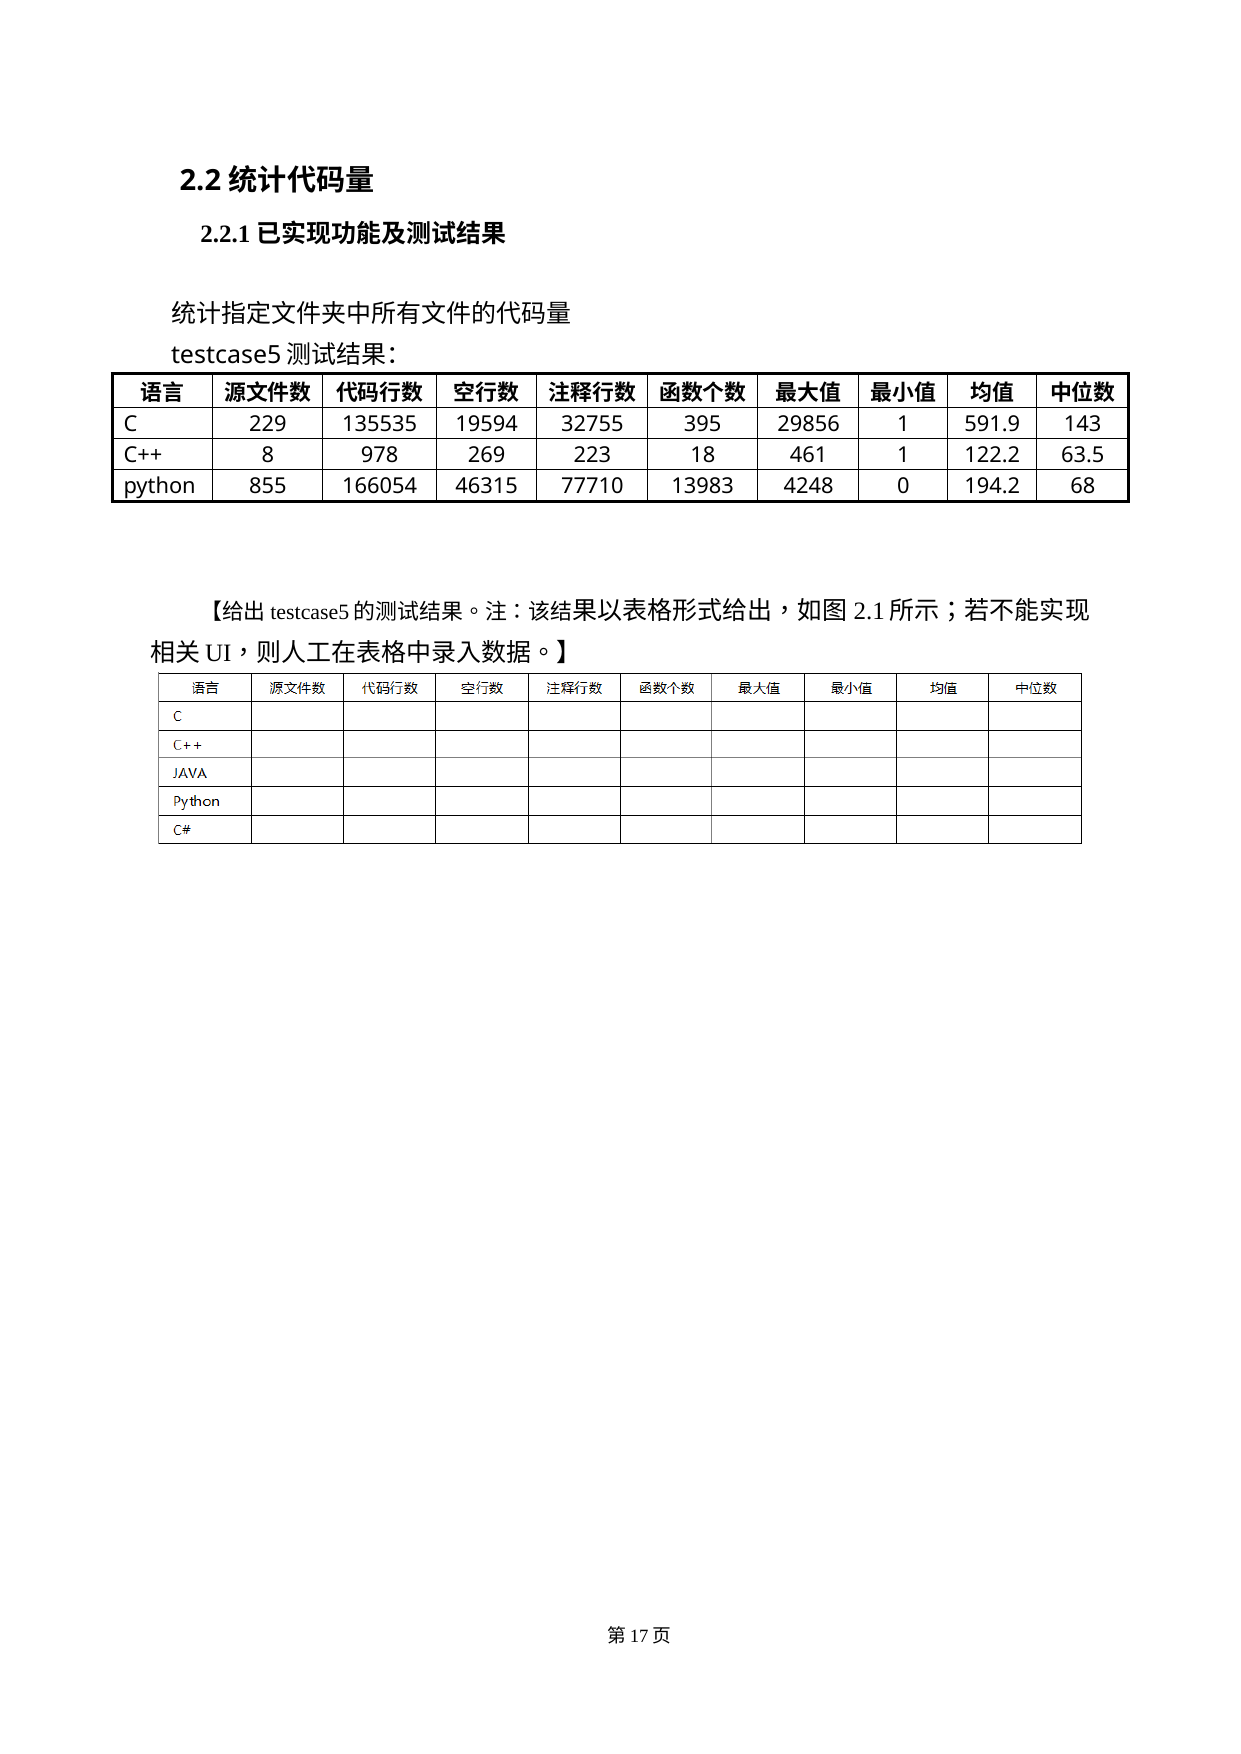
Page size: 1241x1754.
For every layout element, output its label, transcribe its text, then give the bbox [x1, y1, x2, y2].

table_header 均值 [948, 375, 1036, 407]
table_cell 395 [648, 408, 757, 438]
table_header 源文件数 [213, 375, 322, 407]
table_cell 4248 [758, 470, 858, 499]
table_cell 18 [648, 439, 757, 469]
table_cell 1 [859, 439, 947, 469]
picture [150, 669, 1091, 847]
table_header 中位数 [1037, 375, 1127, 407]
table_cell 591.9 [948, 408, 1036, 438]
table_cell 63.5 [1037, 439, 1127, 469]
table_cell 19594 [437, 408, 536, 438]
table_cell 8 [213, 439, 322, 469]
table_cell 77710 [537, 470, 647, 499]
table_cell 68 [1037, 470, 1127, 499]
table_cell 229 [213, 408, 322, 438]
table_cell 166054 [323, 470, 436, 499]
table_cell 122.2 [948, 439, 1036, 469]
table_cell 269 [437, 439, 536, 469]
table_header 最大值 [758, 375, 858, 407]
table_cell 143 [1037, 408, 1127, 438]
table_cell 855 [213, 470, 322, 499]
table_cell 32755 [537, 408, 647, 438]
text testcase5测试结果： [150, 331, 1090, 372]
table_cell 223 [537, 439, 647, 469]
text 统计指定文件夹中所有文件的代码量 [150, 289, 1090, 331]
table_cell C [114, 408, 212, 438]
table_cell 29856 [758, 408, 858, 438]
table_header 代码行数 [323, 375, 436, 407]
table_cell 0 [859, 470, 947, 499]
subtitle 2.2 统计代码量 [150, 157, 1090, 198]
table_header 空行数 [437, 375, 536, 407]
table_header 函数个数 [648, 375, 757, 407]
table_header 最小值 [859, 375, 947, 407]
table_cell 135535 [323, 408, 436, 438]
table_cell python [114, 470, 212, 499]
table_cell 13983 [648, 470, 757, 499]
table_cell 1 [859, 408, 947, 438]
table_cell 978 [323, 439, 436, 469]
table_cell 46315 [437, 470, 536, 499]
table_cell C++ [114, 439, 212, 469]
subtitle 2.2.1 已实现功能及测试结果 [150, 214, 1090, 250]
table_cell 461 [758, 439, 858, 469]
table_cell 194.2 [948, 470, 1036, 499]
table_header 语言 [114, 375, 212, 407]
text 【给出testcase5的测试结果。注：该结果以表格形式给出，如图2.1所示；若不能实现相关UI，则人工在表格中录入数据。】 [150, 586, 1090, 669]
table_header 注释行数 [537, 375, 647, 407]
